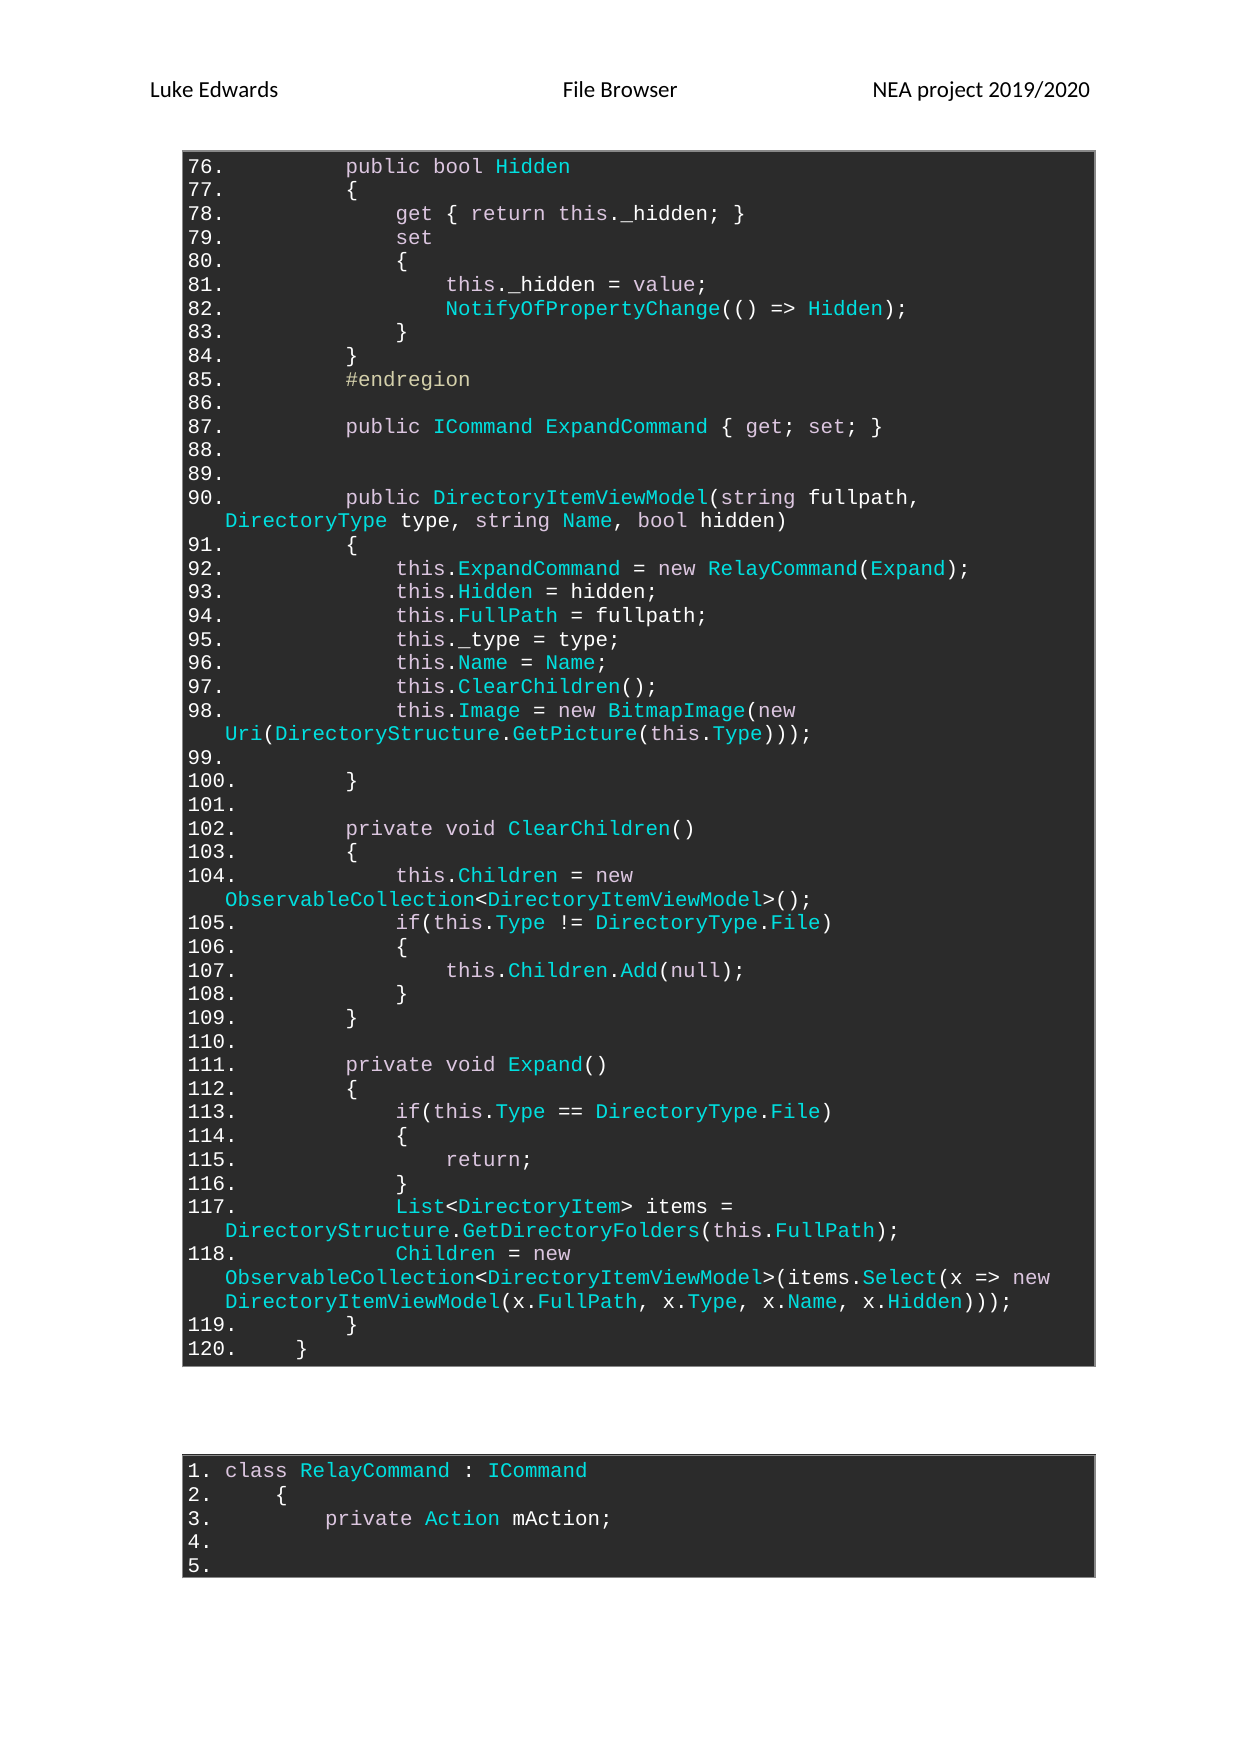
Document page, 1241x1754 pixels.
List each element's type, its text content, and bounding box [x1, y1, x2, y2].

list { [183, 1478, 1094, 1502]
list List<DirectoryItem> items = DirectoryStructure.GetDirectoryFolders(this.FullPath); [183, 1190, 1094, 1238]
list { [183, 1072, 1094, 1096]
list } [183, 1167, 1094, 1190]
list } [183, 316, 1094, 339]
list get { return this._hidden; } [183, 197, 1094, 221]
list this.ClearChildren(); [183, 670, 1094, 694]
list public DirectoryItemViewModel(string fullpath, DirectoryType type, string Name, bool hidden) [183, 481, 1094, 528]
list if(this.Type == DirectoryType.File) [183, 1096, 1094, 1119]
list this.ExpandCommand = new RelayCommand(Expand); [183, 552, 1094, 576]
list this._type = type; [183, 623, 1094, 647]
list } [183, 1332, 1094, 1366]
list this.Image = new BitmapImage(new Uri(DirectoryStructure.GetPicture(this.Type))); [183, 694, 1094, 741]
list } [183, 339, 1094, 363]
list } [183, 1309, 1094, 1332]
list private void Expand() [183, 1048, 1094, 1072]
list this.Children = new ObservableCollection<DirectoryItemViewModel>(); [183, 859, 1094, 907]
list public bool Hidden [183, 152, 1094, 174]
list set [183, 221, 1094, 244]
list public ICommand ExpandCommand { get; set; } [183, 410, 1094, 434]
list private void ClearChildren() [183, 812, 1094, 836]
list } [183, 978, 1094, 1001]
list this.Hidden = hidden; [183, 576, 1094, 599]
list } [183, 1001, 1094, 1025]
list this.Name = Name; [183, 647, 1094, 670]
list { [183, 528, 1094, 552]
list this.Children.Add(null); [183, 954, 1094, 978]
list NotifyOfPropertyChange(() => Hidden); [183, 292, 1094, 316]
list this._hidden = value; [183, 268, 1094, 292]
list { [183, 836, 1094, 859]
list } [183, 765, 1094, 788]
list private Action mAction; [183, 1502, 1094, 1526]
list #endregion [183, 363, 1094, 386]
list { [183, 930, 1094, 954]
list if(this.Type != DirectoryType.File) [183, 907, 1094, 930]
list return; [183, 1143, 1094, 1167]
list { [183, 174, 1094, 197]
list { [183, 1119, 1094, 1143]
list Children = new ObservableCollection<DirectoryItemViewModel>(items.Select(x => new DirectoryItemViewModel(x.FullPath, x.Type, x.Name, x.Hidden))); [183, 1238, 1094, 1309]
list { [183, 244, 1094, 268]
list this.FullPath = fullpath; [183, 599, 1094, 623]
list class RelayCommand : ICommand [183, 1456, 1094, 1478]
